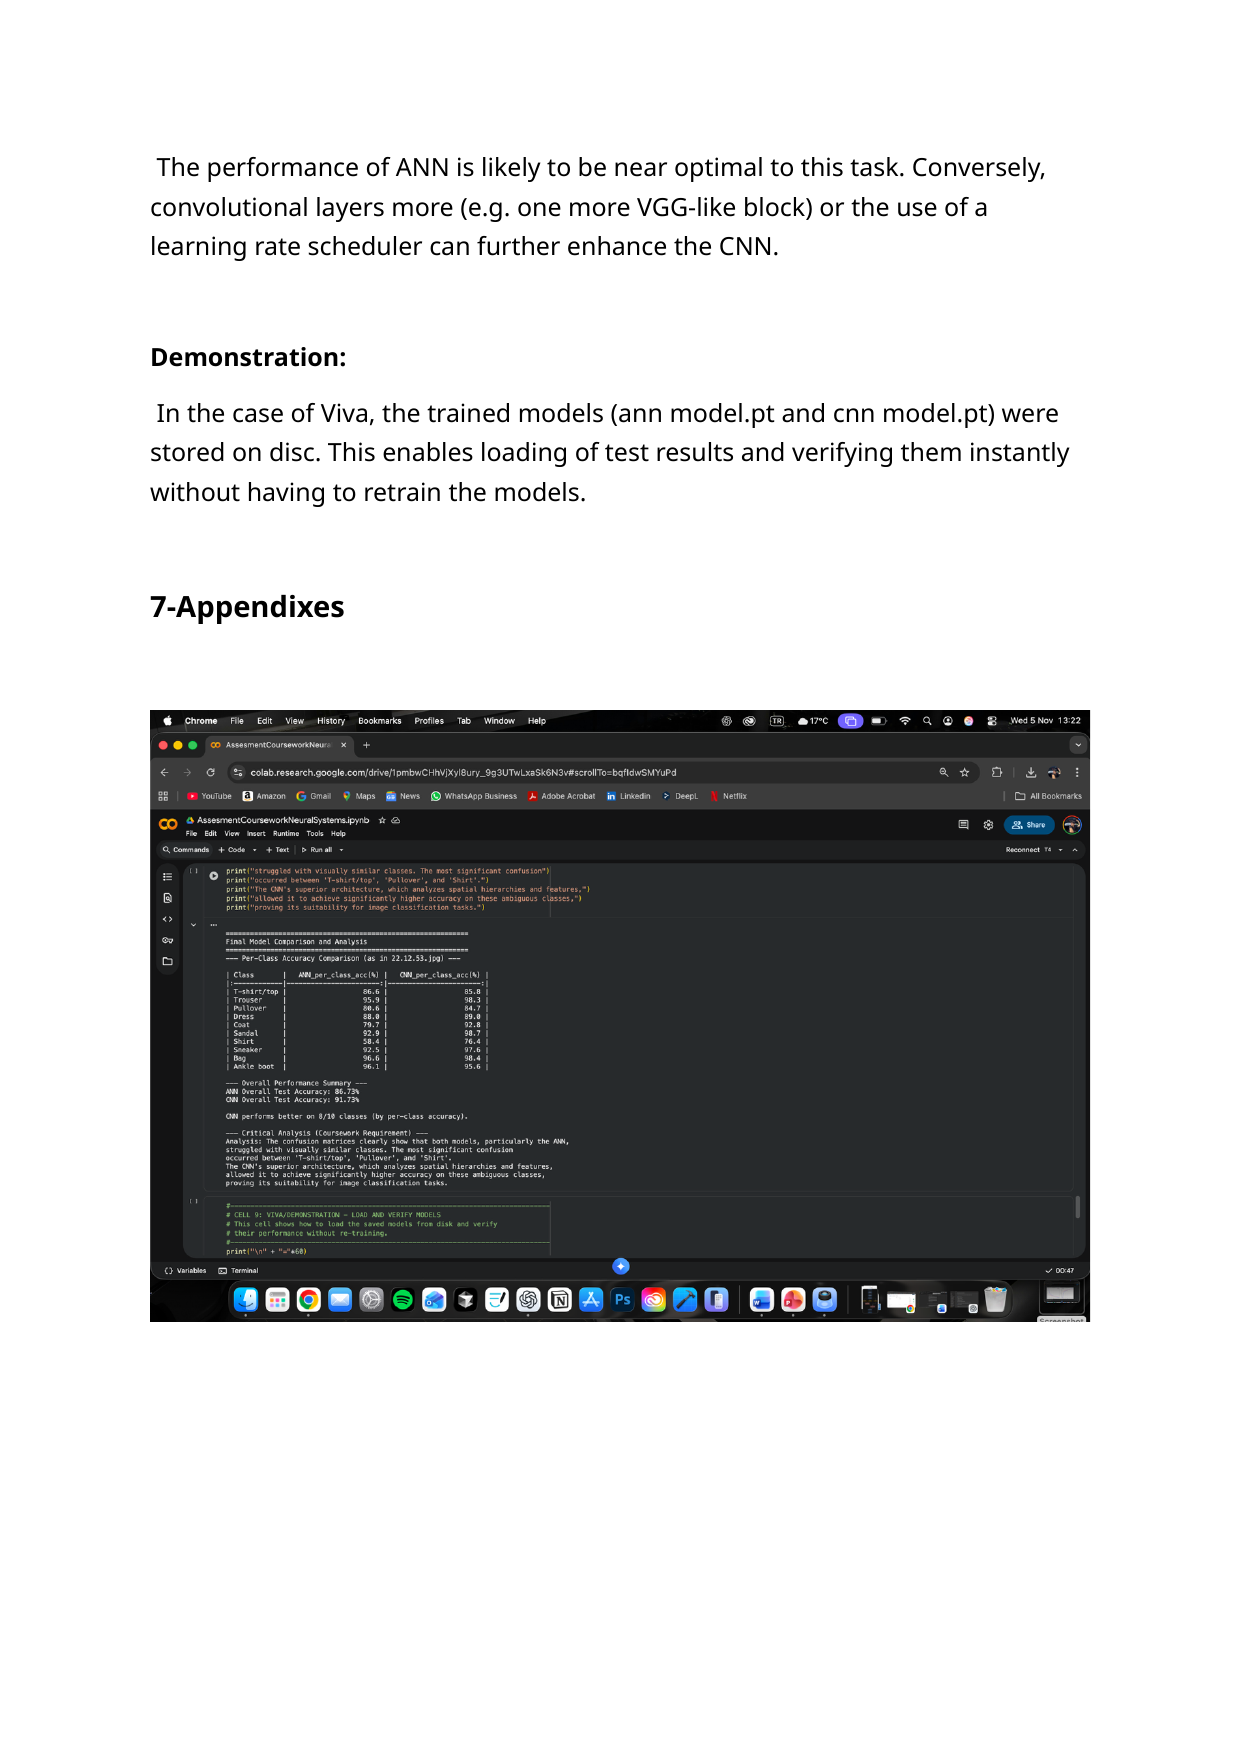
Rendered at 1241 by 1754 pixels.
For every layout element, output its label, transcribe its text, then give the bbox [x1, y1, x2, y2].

text Demonstration: [150, 340, 1090, 374]
text 7-Appendixes [150, 586, 1090, 626]
text In the case of Viva, the trained models (ann model.pt and cnn model.pt) were stored on disc. This enables loading of test results and verifying them instantly without having to retrain the models. [150, 396, 1090, 508]
text The performance of ANN is likely to be near optimal to this task. Conversely, convolutional layers more (e.g. one more VGG-like block) or the use of a learning rate scheduler can further enhance the CNN. [150, 150, 1090, 262]
picture [150, 710, 1091, 1322]
